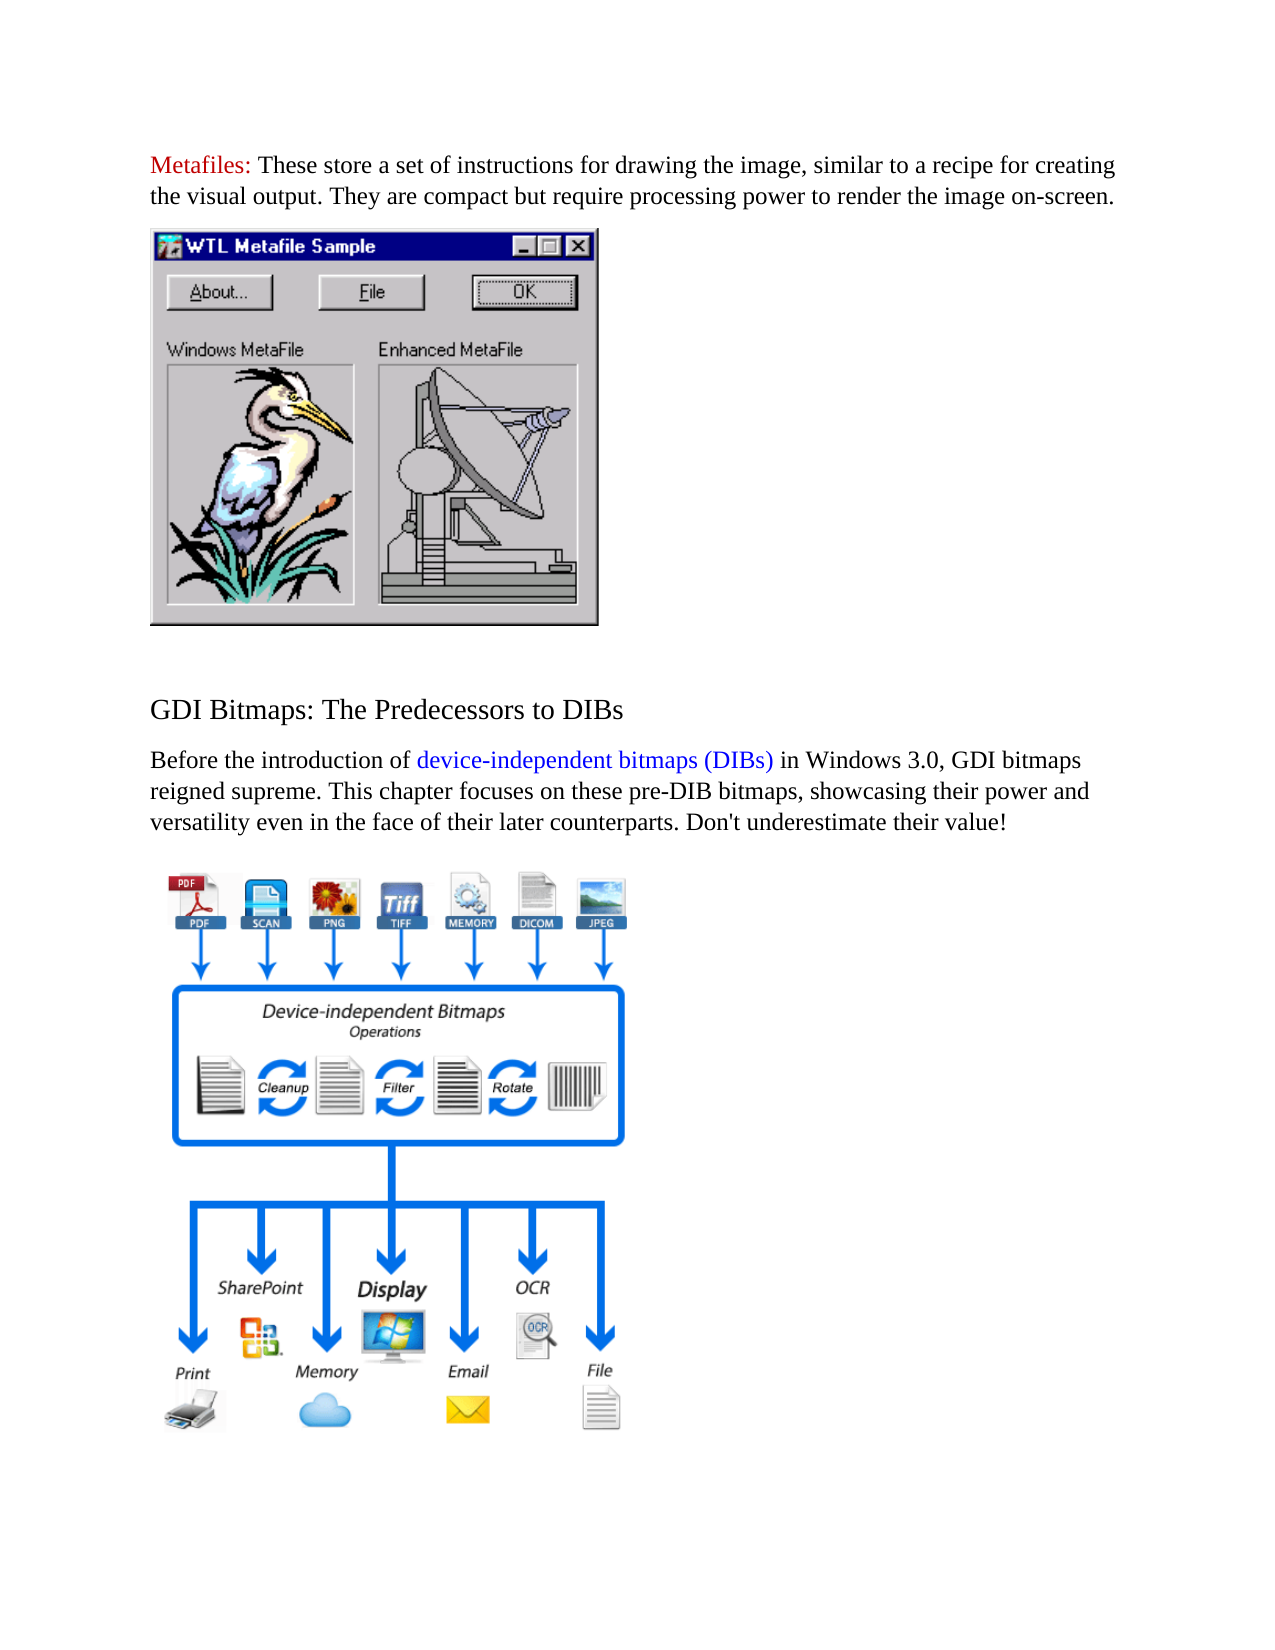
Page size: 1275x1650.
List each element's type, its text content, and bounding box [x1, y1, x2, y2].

text Before the introduction of device-independent bitmaps (DIBs) in Windows 3.0, GDI bitmaps reigned supreme. This chapter focuses on these pre-DIB bitmaps, showcasing their power and versatility even in the face of their later counterparts. Don't underestimate their value! [150, 745, 1125, 836]
picture [150, 228, 599, 626]
text Metafiles: These store a set of instructions for drawing the image, similar to a recipe for creating the visual output. They are compact but require processing power to render the image on-screen. [150, 150, 1125, 210]
picture [150, 854, 648, 1459]
text GDI Bitmaps: The Predecessors to DIBs [150, 692, 1125, 726]
